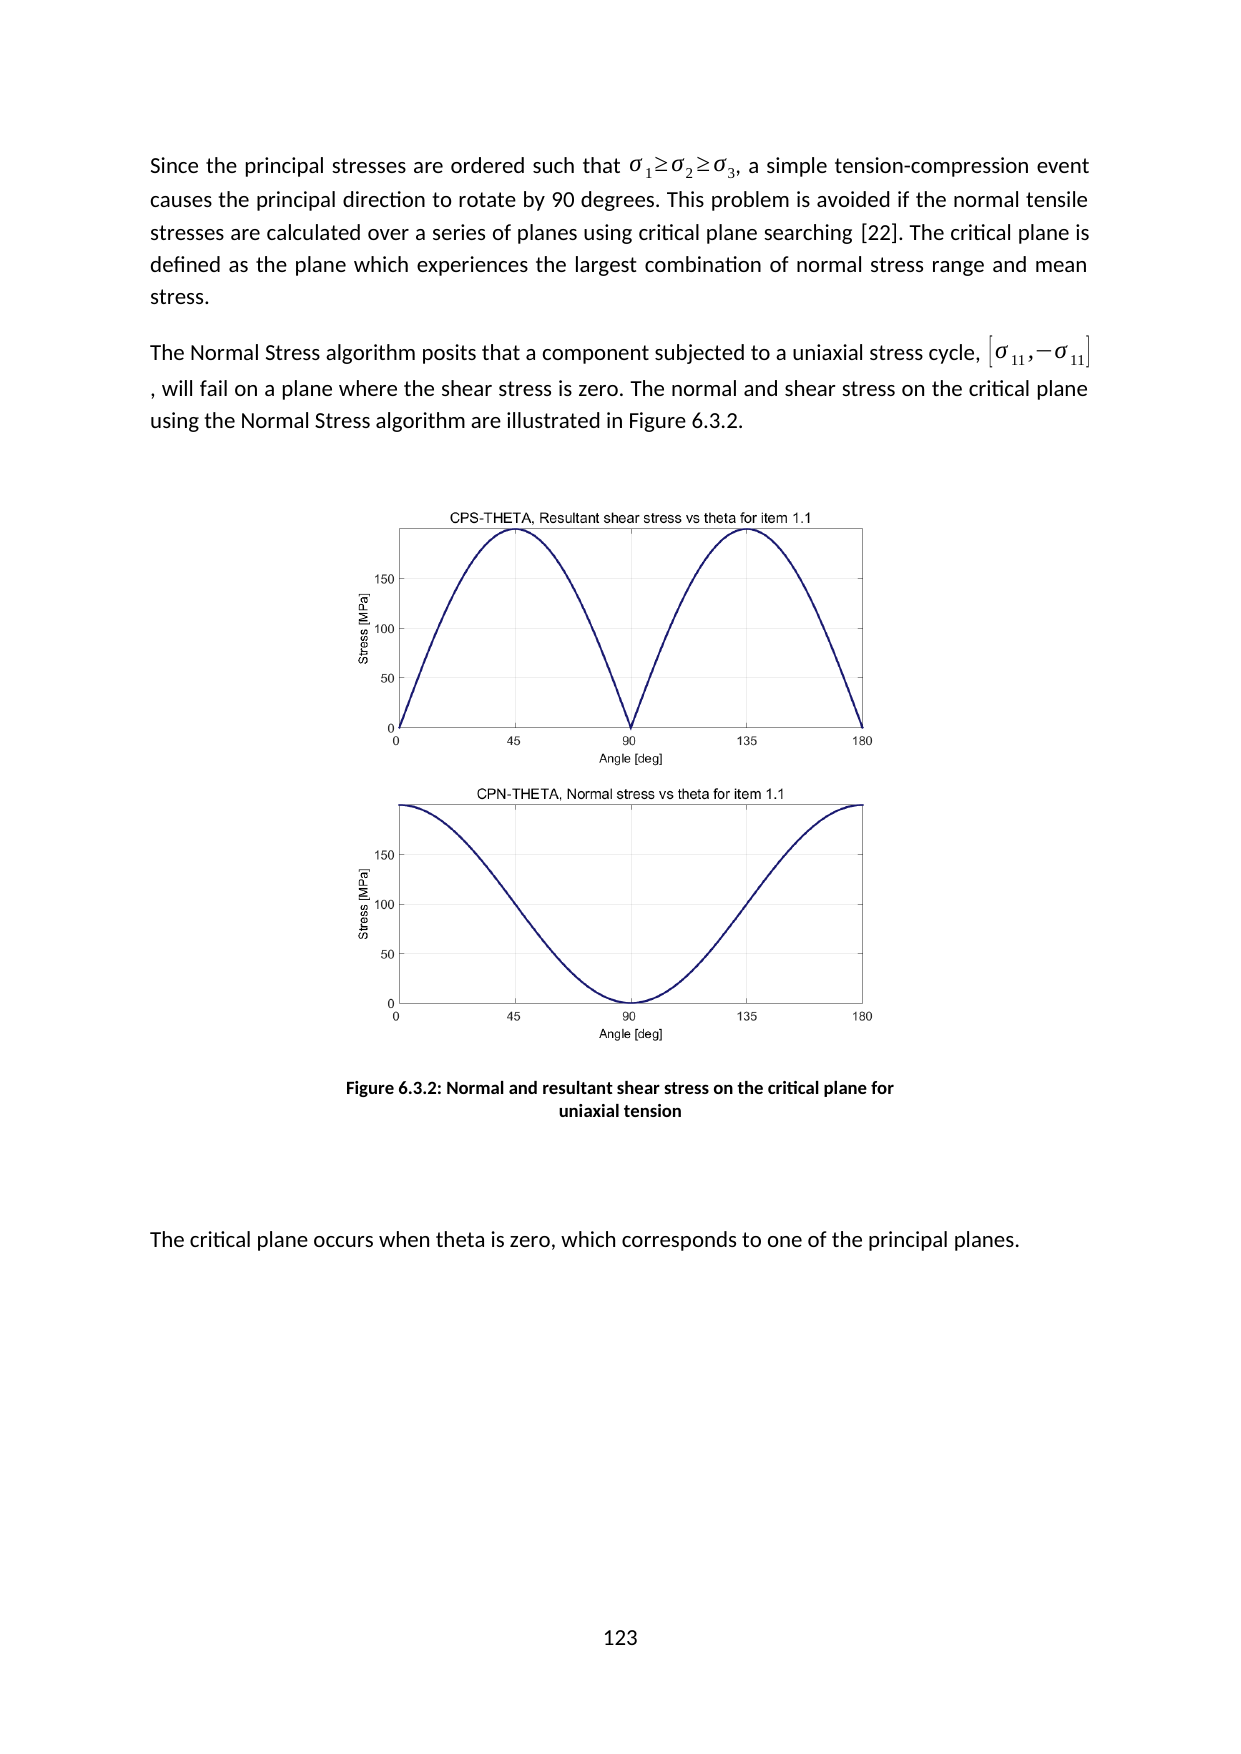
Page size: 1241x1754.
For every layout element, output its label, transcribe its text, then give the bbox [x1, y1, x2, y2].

text The critical plane occurs when theta is zero, which corresponds to one of the principal planes. [150, 1225, 1090, 1253]
picture [321, 485, 919, 1067]
text The Normal Stress algorithm posits that a component subjected to a uniaxial stress cycle, , will fail on a plane where the shear stress is zero. The normal and shear stress on the critical plane using the Normal Stress algorithm are illustrated in Figure 6.3.2. [150, 335, 1090, 434]
text Since the principal stresses are ordered such that , a simple tension-compression event causes the principal direction to rotate by 90 degrees. This problem is avoided if the normal tensile stresses are calculated over a series of planes using critical plane searching. The critical plane is defined as the plane which experiences the largest combination of normal stress range and mean stress. [150, 150, 1090, 310]
